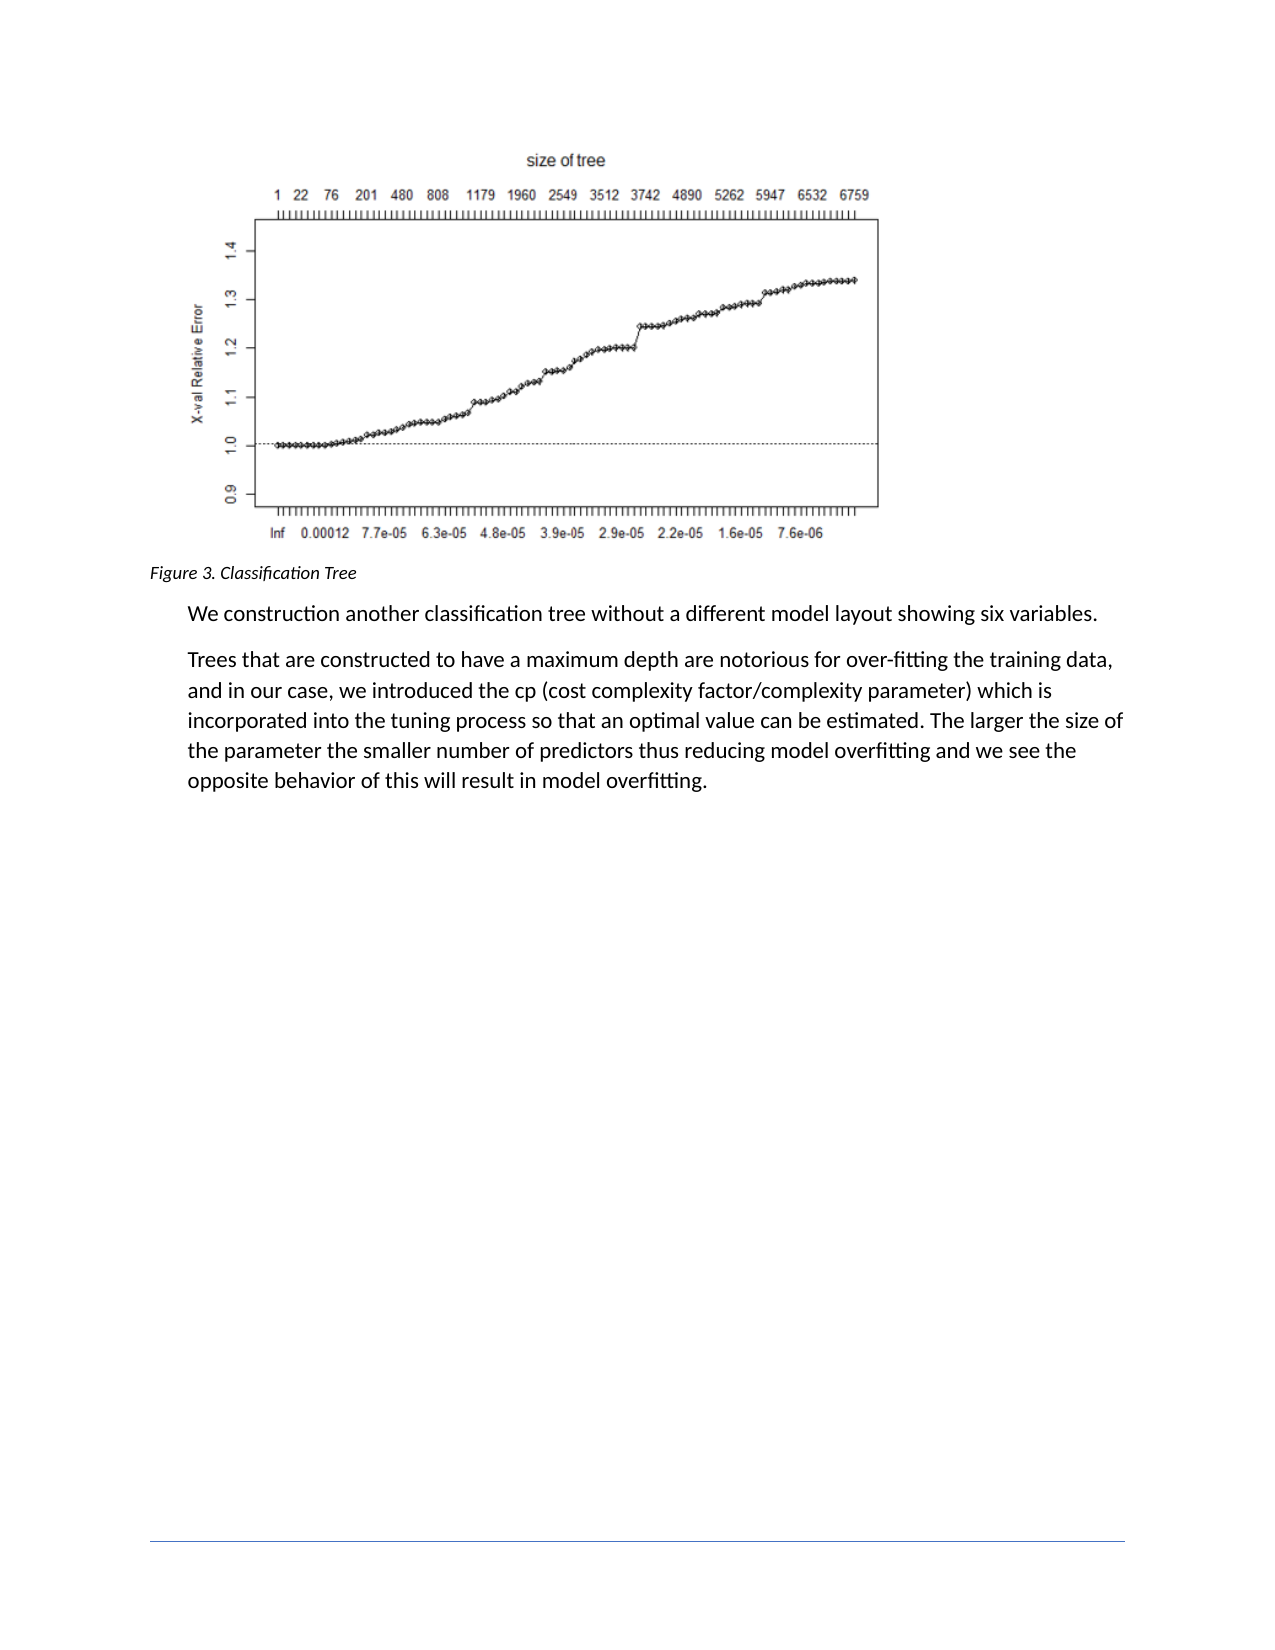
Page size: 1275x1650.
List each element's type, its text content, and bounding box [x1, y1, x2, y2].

text We construction another classification tree without a different model layout showing six variables. [187, 599, 1125, 627]
picture [187, 150, 891, 543]
text Figure 3. Classification Tree [150, 562, 1125, 584]
text Trees that are constructed to have a maximum depth are notorious for over-fitting the training data, and in our case, we introduced the cp (cost complexity factor/complexity parameter) which is incorporated into the tuning process so that an optimal value can be estimated. The larger the size of the parameter the smaller number of predictors thus reducing model overfitting and we see the opposite behavior of this will result in model overfitting. [187, 646, 1125, 794]
